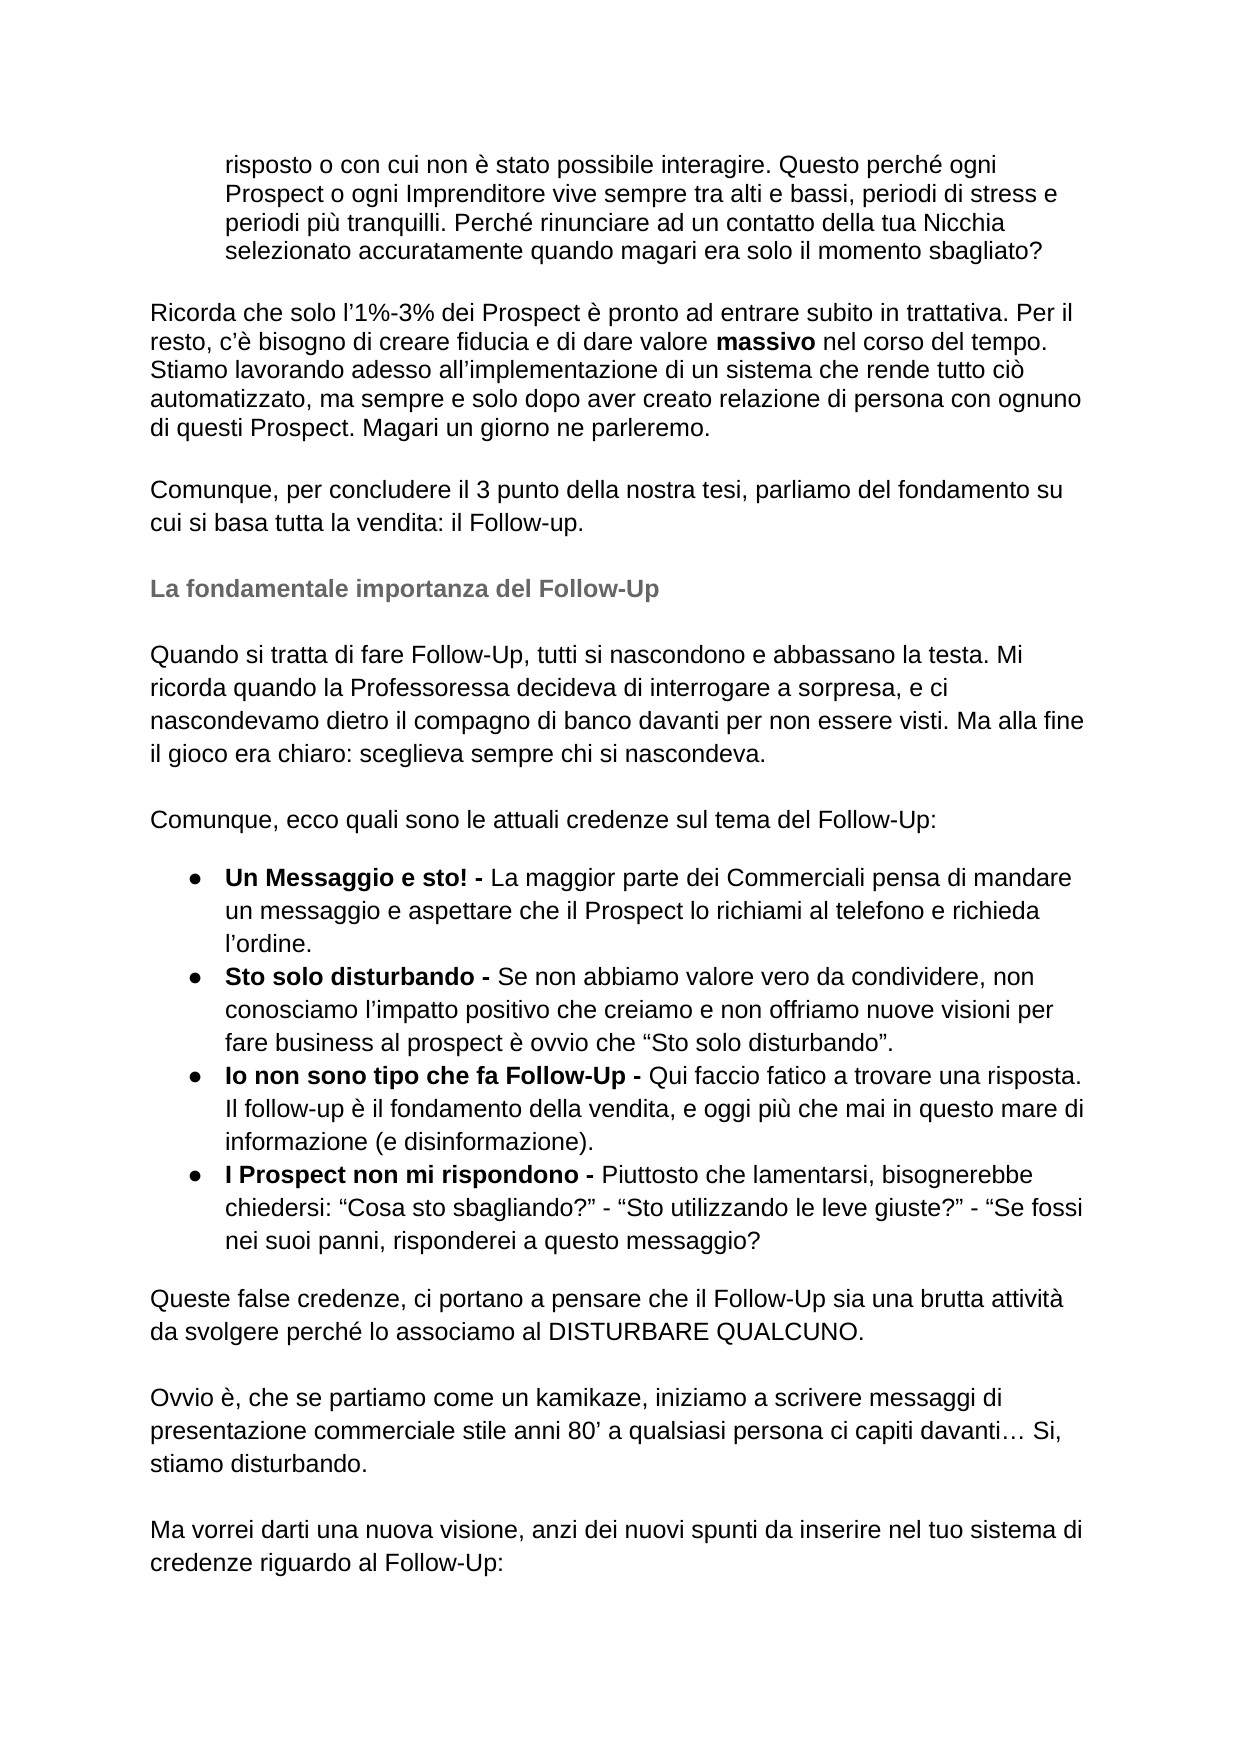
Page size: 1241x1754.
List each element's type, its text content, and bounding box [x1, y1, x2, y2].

list Sto solo disturbando - Se non abbiamo valore vero da condividere, non conosciamo l’impatto positivo che creiamo e non offriamo nuove visioni per fare business al prospect è ovvio che “Sto solo disturbando”. [187, 962, 1090, 1057]
text Ovvio è, che se partiamo come un kamikaze, iniziamo a scrivere messaggi di presentazione commerciale stile anni 80’ a qualsiasi persona ci capiti davanti… Si, stiamo disturbando. [150, 1383, 1090, 1478]
list Io non sono tipo che fa Follow-Up - Qui faccio fatico a trovare una risposta. Il follow-up è il fondamento della vendita, e oggi più che mai in questo mare di informazione (e disinformazione). [187, 1061, 1090, 1156]
text Ricorda che solo l’1%-3% dei Prospect è pronto ad entrare subito in trattativa. Per il resto, c’è bisogno di creare fiducia e di dare valore massivo nel corso del tempo. Stiamo lavorando adesso all’implementazione di un sistema che rende tutto ciò automatizzato, ma sempre e solo dopo aver creato relazione di persona con ognuno di questi Prospect. Magari un giorno ne parleremo. [150, 298, 1090, 442]
text Comunque, per concludere il 3 punto della nostra tesi, parliamo del fondamento su cui si basa tutta la vendita: il Follow-up. [150, 475, 1090, 537]
list I Prospect non mi rispondono - Piuttosto che lamentarsi, bisognerebbe chiedersi: “Cosa sto sbagliando?” - “Sto utilizzando le leve giuste?” - “Se fossi nei suoi panni, risponderei a questo messaggio? [187, 1160, 1090, 1255]
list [187, 150, 1090, 265]
text Comunque, ecco quali sono le attuali credenze sul tema del Follow-Up: [150, 805, 1090, 834]
text La fondamentale importanza del Follow-Up [150, 574, 1090, 603]
text Queste false credenze, ci portano a pensare che il Follow-Up sia una brutta attività da svolgere perché lo associamo al DISTURBARE QUALCUNO. [150, 1284, 1090, 1346]
list Un Messaggio e sto! - La maggior parte dei Commerciali pensa di mandare un messaggio e aspettare che il Prospect lo richiami al telefono e richieda l’ordine. [187, 863, 1090, 958]
text Ma vorrei darti una nuova visione, anzi dei nuovi spunti da inserire nel tuo sistema di credenze riguardo al Follow-Up: [150, 1515, 1090, 1577]
text Quando si tratta di fare Follow-Up, tutti si nascondono e abbassano la testa. Mi ricorda quando la Professoressa decideva di interrogare a sorpresa, e ci nascondevamo dietro il compagno di banco davanti per non essere visti. Ma alla fine il gioco era chiaro: sceglieva sempre chi si nascondeva. [150, 640, 1090, 768]
